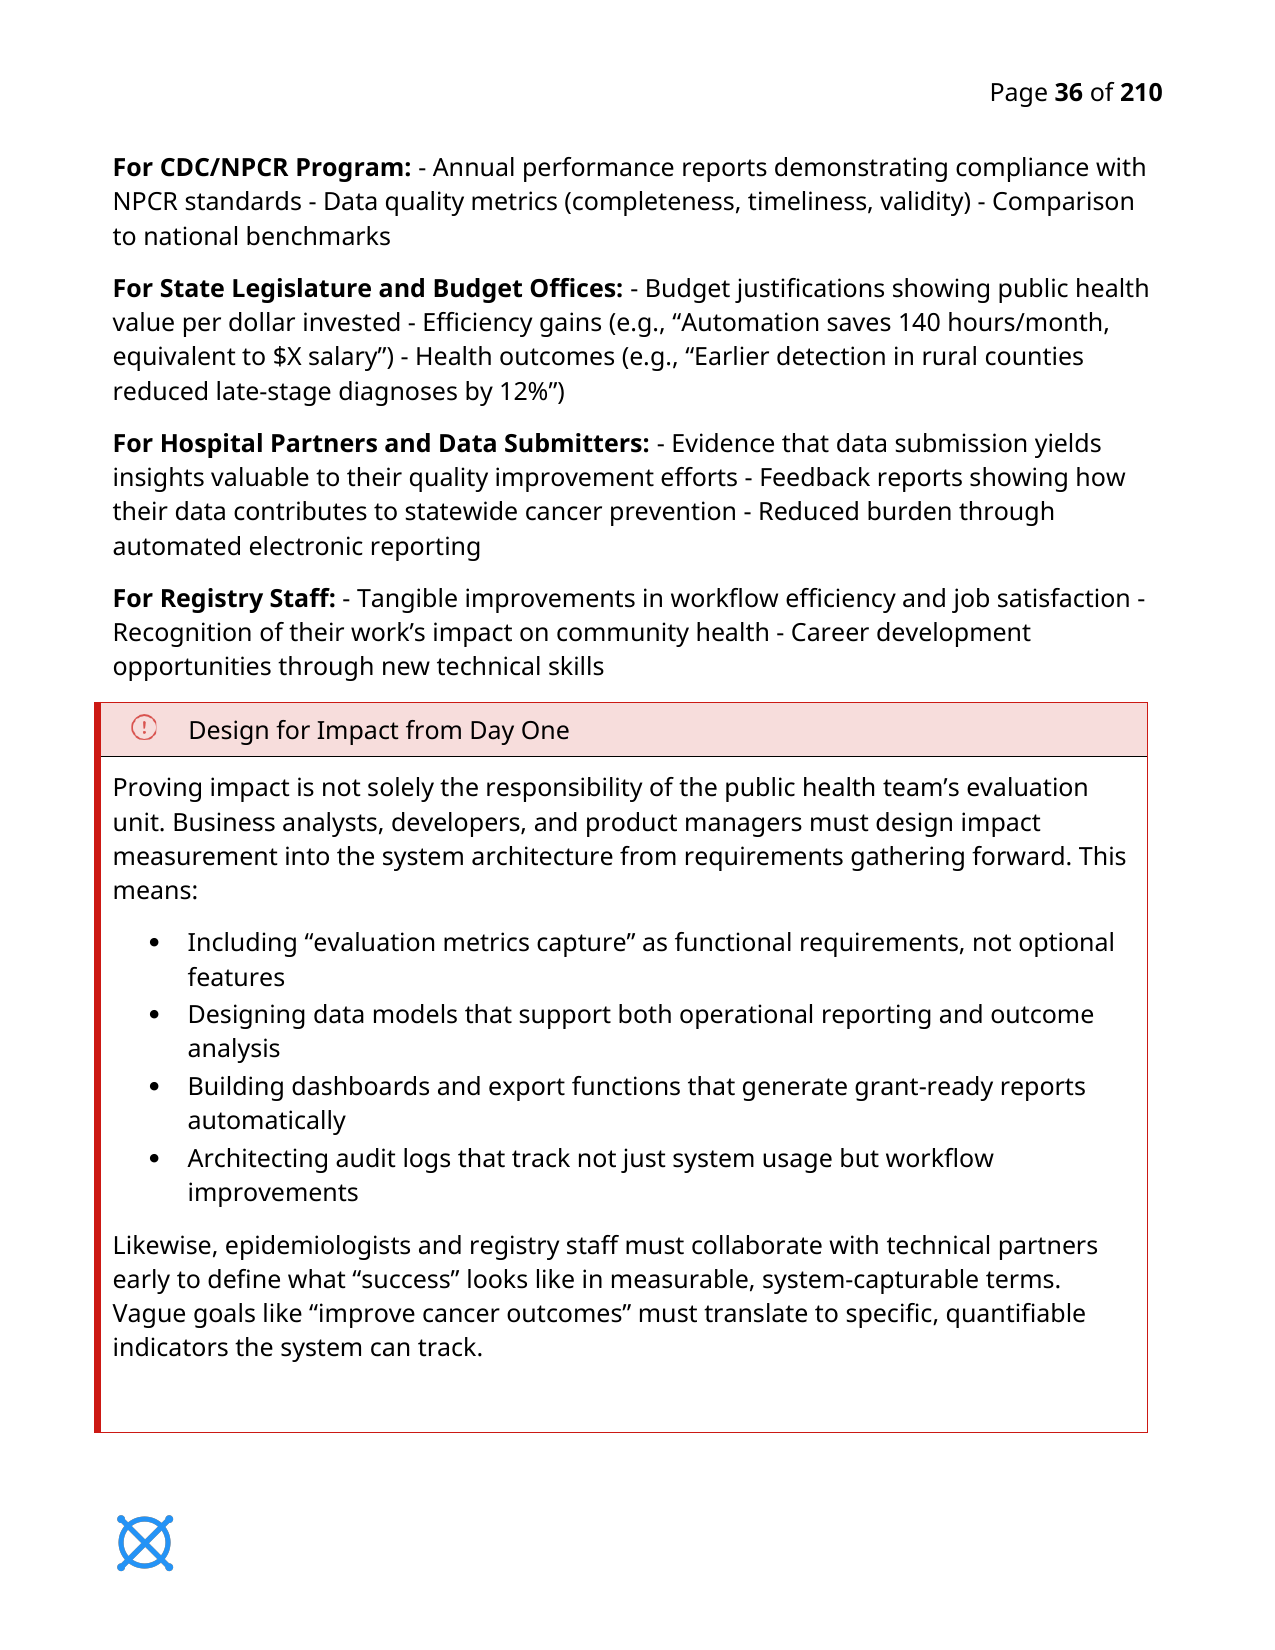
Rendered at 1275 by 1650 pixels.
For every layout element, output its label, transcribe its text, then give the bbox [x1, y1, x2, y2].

picture [131, 714, 157, 740]
table_header Design for Impact from Day One [101, 703, 1147, 756]
text For Hospital Partners and Data Submitters: - Evidence that data submission yields insights valuable to their quality improvement efforts - Feedback reports showing how their data contributes to statewide cancer prevention - Reduced burden through automated electronic reporting [112, 426, 1162, 562]
text For CDC/NPCR Program: - Annual performance reports demonstrating compliance with NPCR standards - Data quality metrics (completeness, timeliness, validity) - Comparison to national benchmarks [112, 150, 1162, 252]
text For Registry Staff: - Tangible improvements in workflow efficiency and job satisfaction - Recognition of their work’s impact on community health - Career development opportunities through new technical skills [112, 581, 1162, 683]
table_cell Proving impact is not solely the responsibility of the public health team’s evaluation unit. Business analysts, developers, and product managers must design impact measurement into the system architecture from requirements gathering forward. This means: Including “evaluation metrics capture” as functional requirements, not optional features Designing data models that support both operational reporting and outcome analysis Building dashboards and export functions that generate grant-ready reports automatically Architecting audit logs that track not just system usage but workflow improvements Likewise, epidemiologists and registry staff must collaborate with technical partners early to define what “success” looks like in measurable, system-capturable terms. Vague goals like “improve cancer outcomes” must translate to specific, quantifiable indicators the system can track. [101, 757, 1147, 1432]
picture [112, 1511, 177, 1575]
text For State Legislature and Budget Offices: - Budget justifications showing public health value per dollar invested - Efficiency gains (e.g., “Automation saves 140 hours/month, equivalent to $X salary”) - Health outcomes (e.g., “Earlier detection in rural counties reduced late-stage diagnoses by 12%”) [112, 271, 1162, 407]
